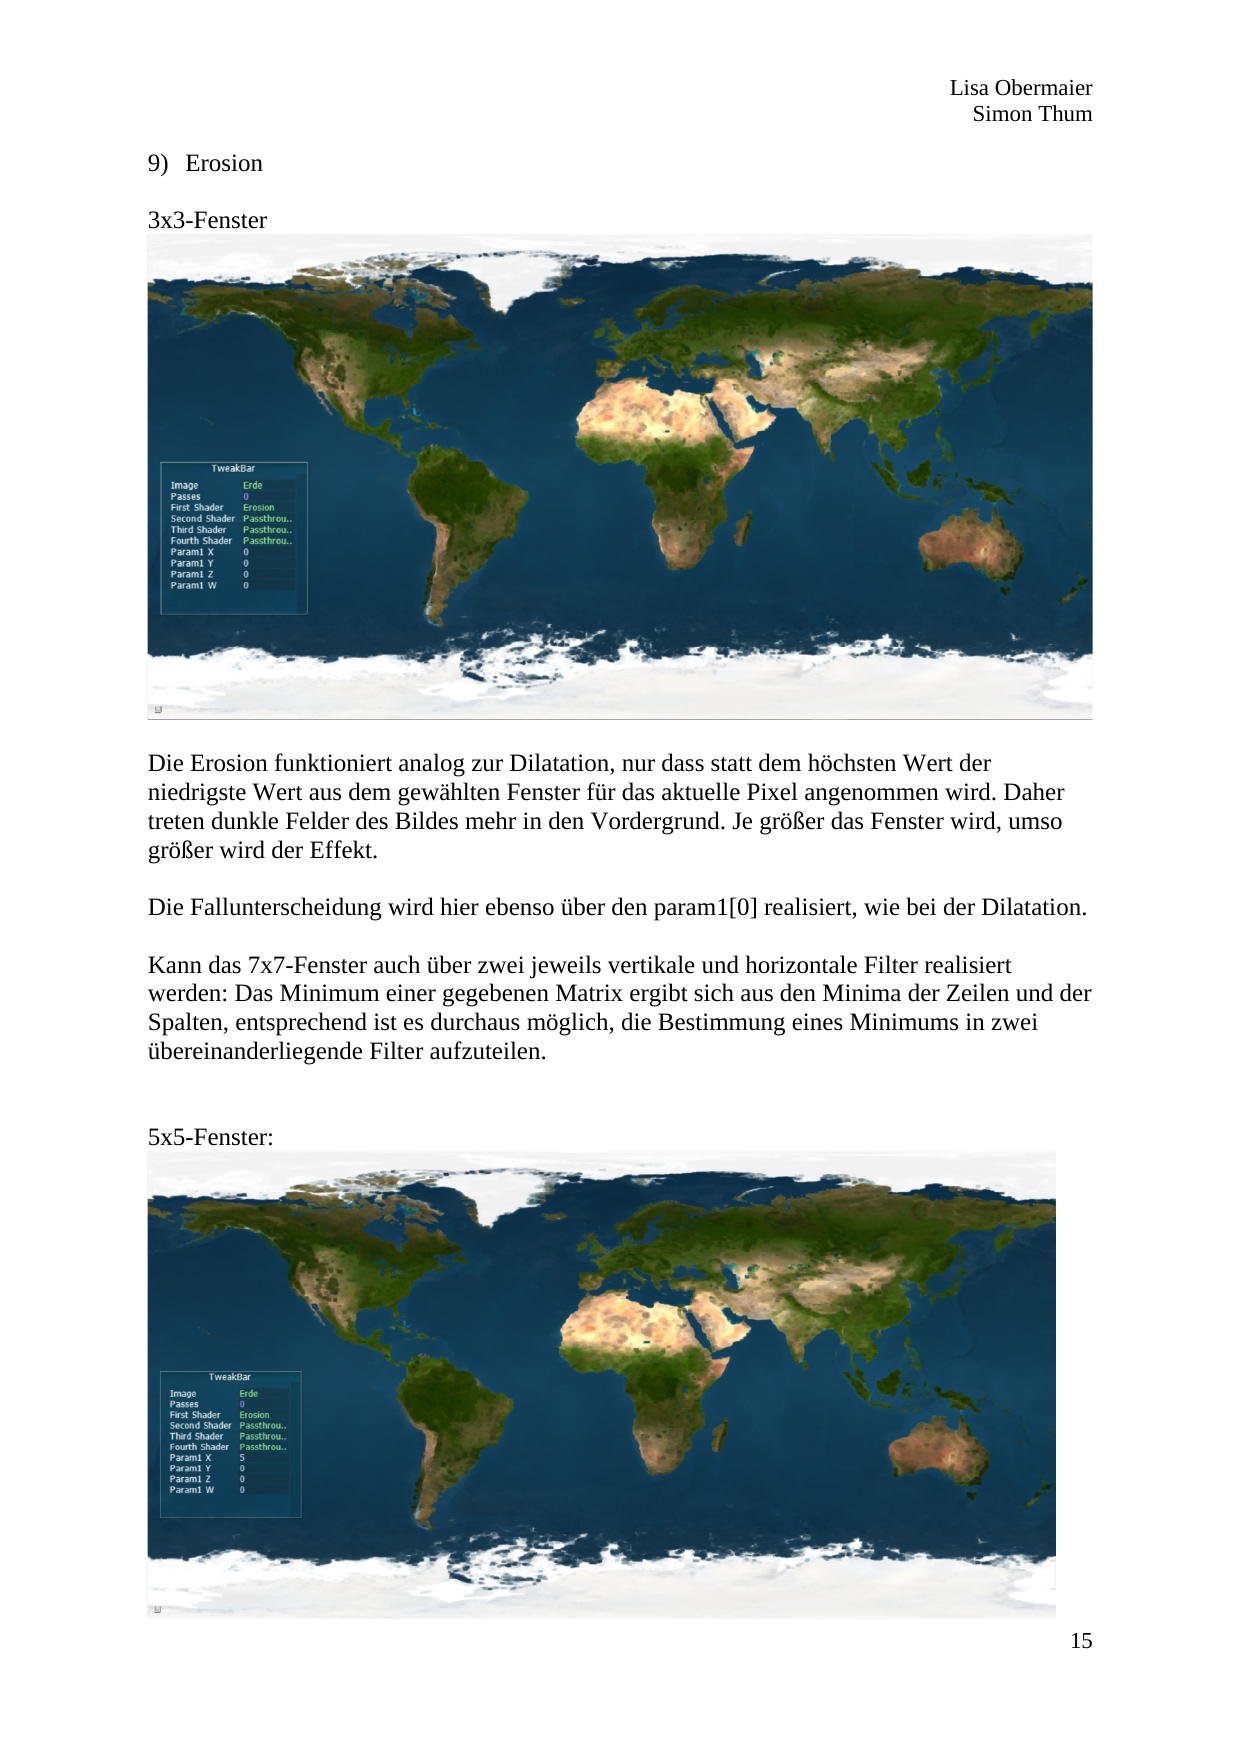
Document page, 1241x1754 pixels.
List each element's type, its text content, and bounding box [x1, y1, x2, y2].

text Die Erosion funktioniert analog zur Dilatation, nur dass statt dem höchsten Wert der niedrigste Wert aus dem gewählten Fenster für das aktuelle Pixel angenommen wird. Daher treten dunkle Felder des Bildes mehr in den Vordergrund. Je größer das Fenster wird, umso größer wird der Effekt. [148, 748, 1093, 863]
text Kann das 7x7-Fenster auch über zwei jeweils vertikale und horizontale Filter realisiert werden: Das Minimum einer gegebenen Matrix ergibt sich aus den Minima der Zeilen und der Spalten, entsprechend ist es durchaus möglich, die Bestimmung eines Minimums in zwei übereinanderliegende Filter aufzuteilen. [148, 950, 1093, 1065]
picture [147, 233, 1093, 720]
picture [147, 1151, 1056, 1619]
list Erosion [148, 148, 1093, 176]
text 5x5-Fenster: [148, 1122, 1093, 1151]
text Die Fallunterscheidung wird hier ebenso über den param1[0] realisiert, wie bei der Dilatation. [148, 892, 1093, 921]
text 3x3-Fenster [148, 205, 1093, 233]
